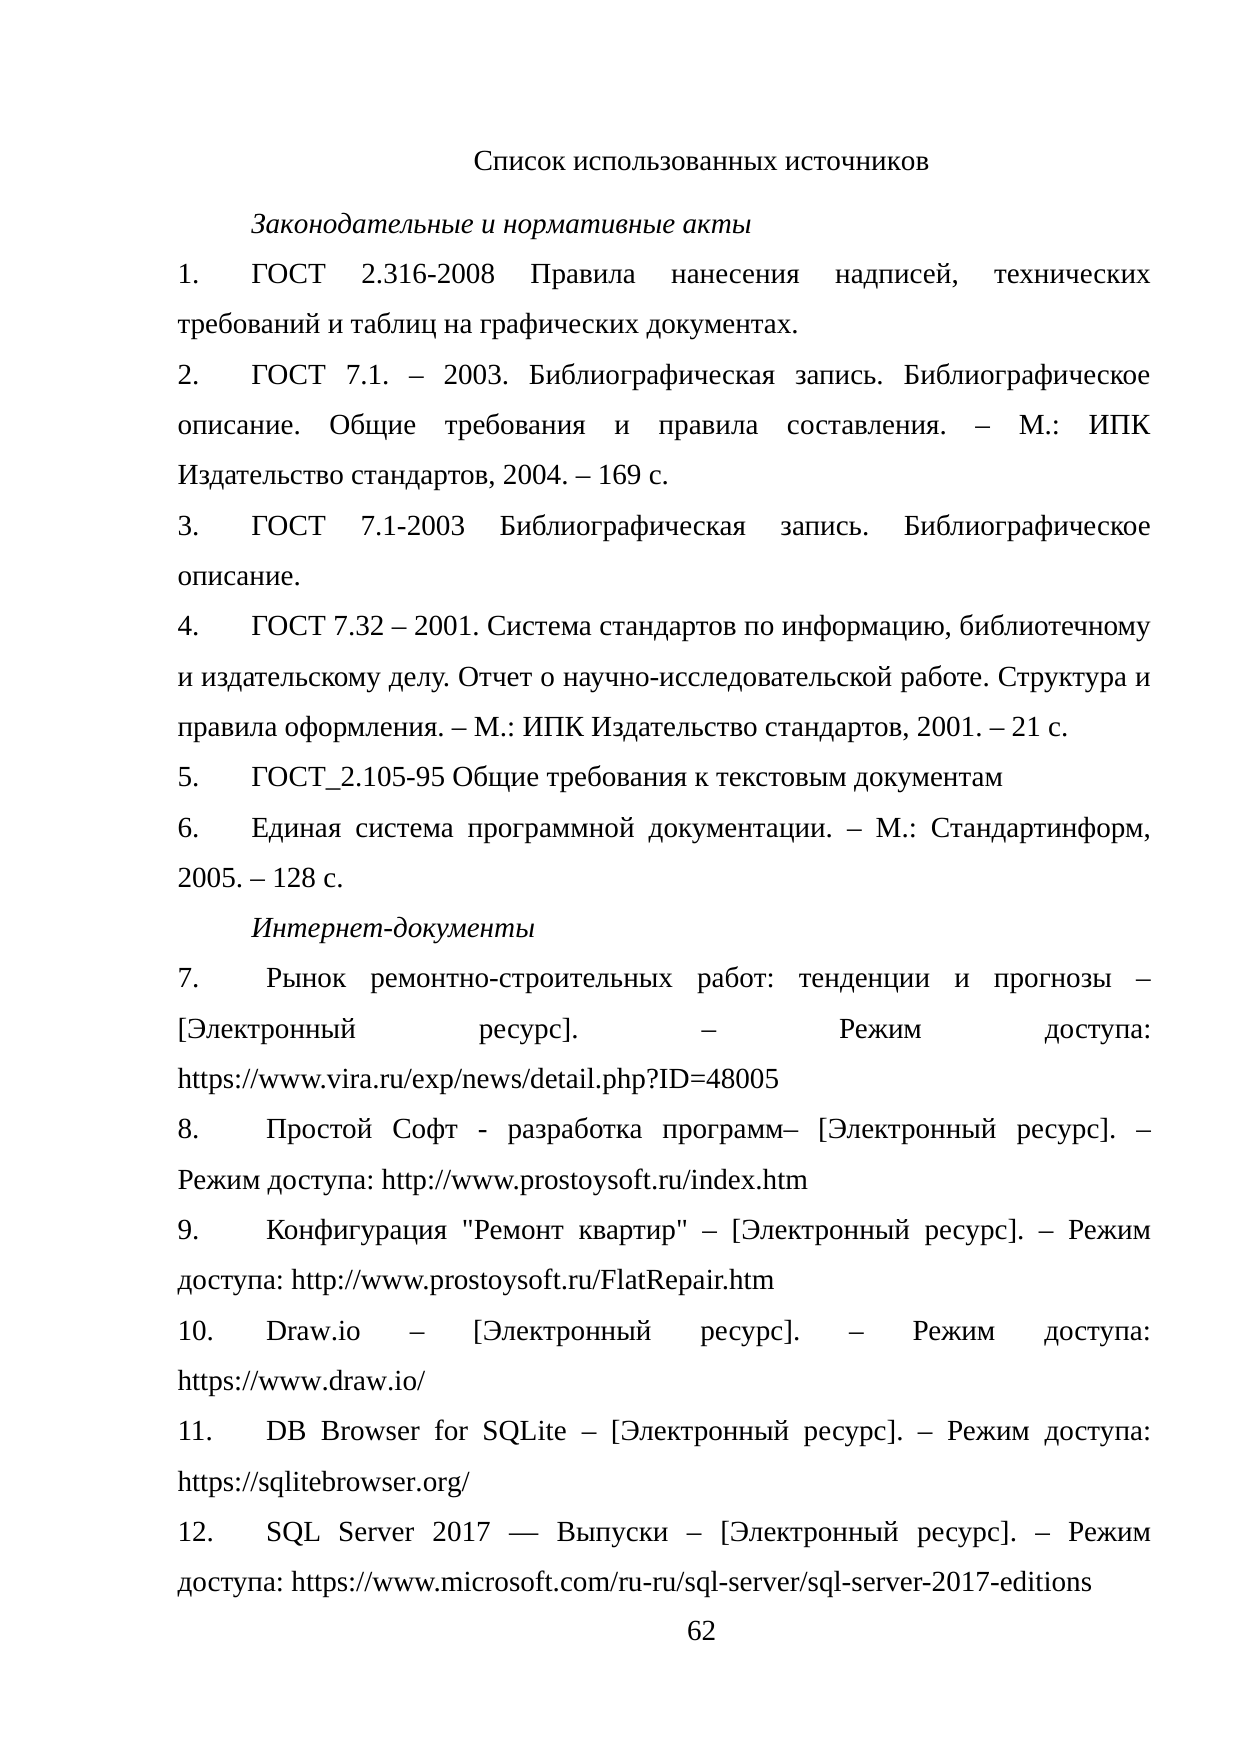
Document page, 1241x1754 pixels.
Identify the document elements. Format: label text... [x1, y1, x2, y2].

list ГОСТ 2.316-2008 Правила нанесения надписей, технических требований и таблиц на графических документах. [177, 256, 1152, 340]
list ГОСТ 7.1-2003 Библиографическая запись. Библиографическое описание. [177, 508, 1152, 592]
list ГОСТ 7.1. – 2003. Библиографическая запись. Библиографическое описание. Общие требования и правила составления. – М.: ИПК Издательство стандартов, 2004. – 169 с. [177, 357, 1152, 491]
list Конфигурация "Ремонт квартир" – [Электронный ресурс]. – Режим доступа: http://www.prostoysoft.ru/FlatRepair.htm [177, 1212, 1152, 1296]
list Простой Софт - разработка программ– [Электронный ресурс]. – Режим доступа: http://www.prostoysoft.ru/index.htm [177, 1112, 1152, 1195]
list Draw.io – [Электронный ресурс]. – Режим доступа: https://www.draw.io/ [177, 1313, 1152, 1397]
list DB Browser for SQLite – [Электронный ресурс]. – Режим доступа: https://sqlitebrowser.org/ [177, 1413, 1152, 1497]
list Единая система программной документации. – М.: Стандартинформ, 2005. – 128 с. [177, 810, 1152, 893]
text Законодательные и нормативные акты [177, 206, 1152, 239]
subtitle Список использованных источников [177, 143, 1152, 177]
list ГОСТ_2.105-95 Общие требования к текстовым документам [177, 759, 1152, 793]
list SQL Server 2017 — Выпуски – [Электронный ресурс]. – Режим доступа: https://www.microsoft.com/ru-ru/sql-server/sql-server-2017-editions [177, 1514, 1152, 1598]
list ГОСТ 7.32 – 2001. Система стандартов по информацию, библиотечному и издательскому делу. Отчет о научно-исследовательской работе. Структура и правила оформления. – М.: ИПК Издательство стандартов, 2001. – 21 с. [177, 608, 1152, 743]
list Рынок ремонтно-строительных работ: тенденции и прогнозы – [Электронный ресурс]. – Режим доступа: https://www.vira.ru/exp/news/detail.php?ID=48005 [177, 961, 1152, 1095]
text Интернет-документы [177, 910, 1152, 944]
